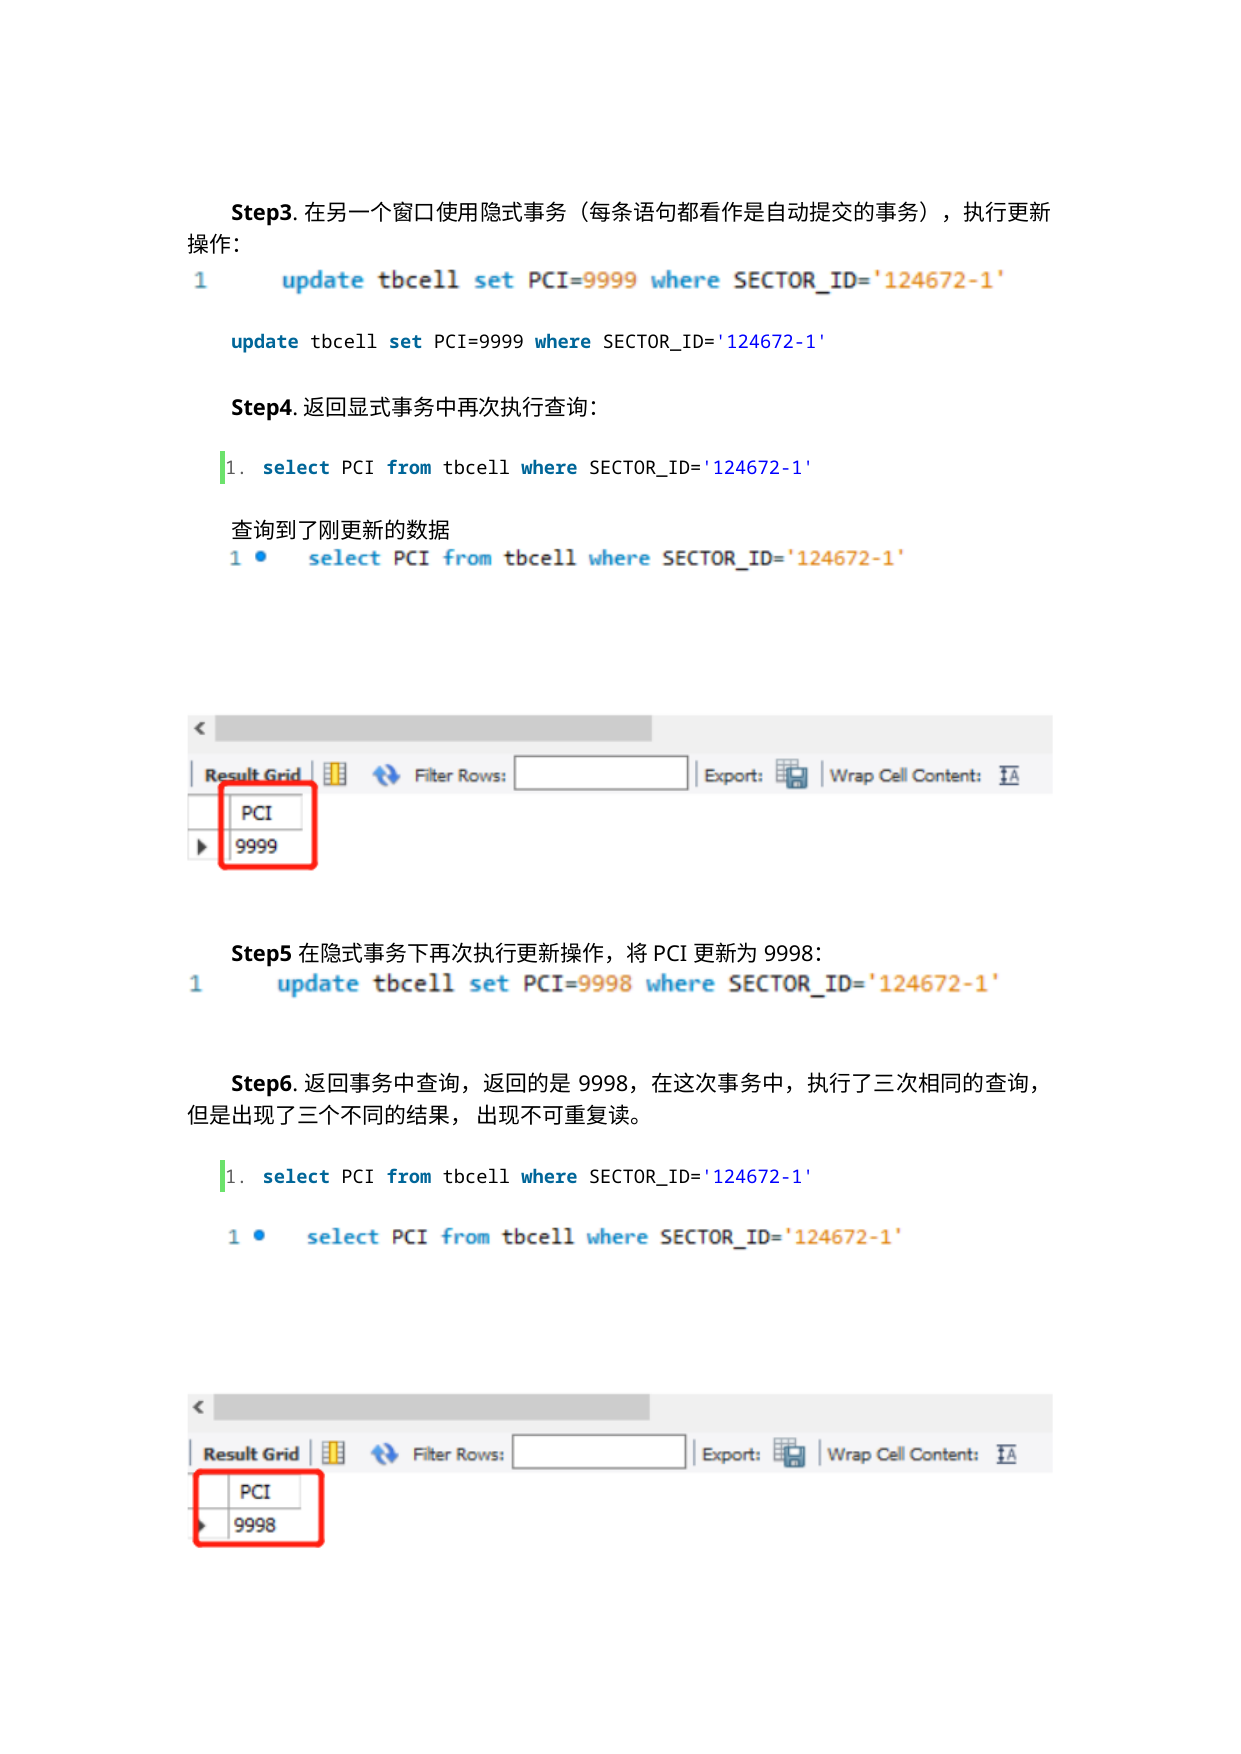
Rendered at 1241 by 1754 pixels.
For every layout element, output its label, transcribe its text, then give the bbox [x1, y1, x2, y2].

text update tbcell set PCI=9999 where SECTOR_ID='124672-1' [187, 324, 1053, 357]
picture [187, 1221, 1053, 1555]
text Step3. 在另一个窗口使用隐式事务（每条语句都看作是自动提交的事务），执行更新操作： [187, 194, 1053, 259]
picture [187, 545, 1053, 872]
text 查询到了刚更新的数据 [187, 513, 1053, 545]
list select PCI from tbcell where SECTOR_ID='124672-1' [220, 1159, 1053, 1192]
text Step6. 返回事务中查询，返回的是 9998，在这次事务中，执行了三次相同的查询，但是出现了三个不同的结果， 出现不可重复读。 [187, 1065, 1053, 1130]
list select PCI from tbcell where SECTOR_ID='124672-1' [225, 451, 1053, 484]
picture [187, 259, 1035, 308]
text Step4. 返回显式事务中再次执行查询： [187, 389, 1053, 422]
text Step5 在隐式事务下再次执行更新操作，将 PCI 更新为 9998： [187, 935, 1053, 968]
picture [187, 967, 1036, 1010]
